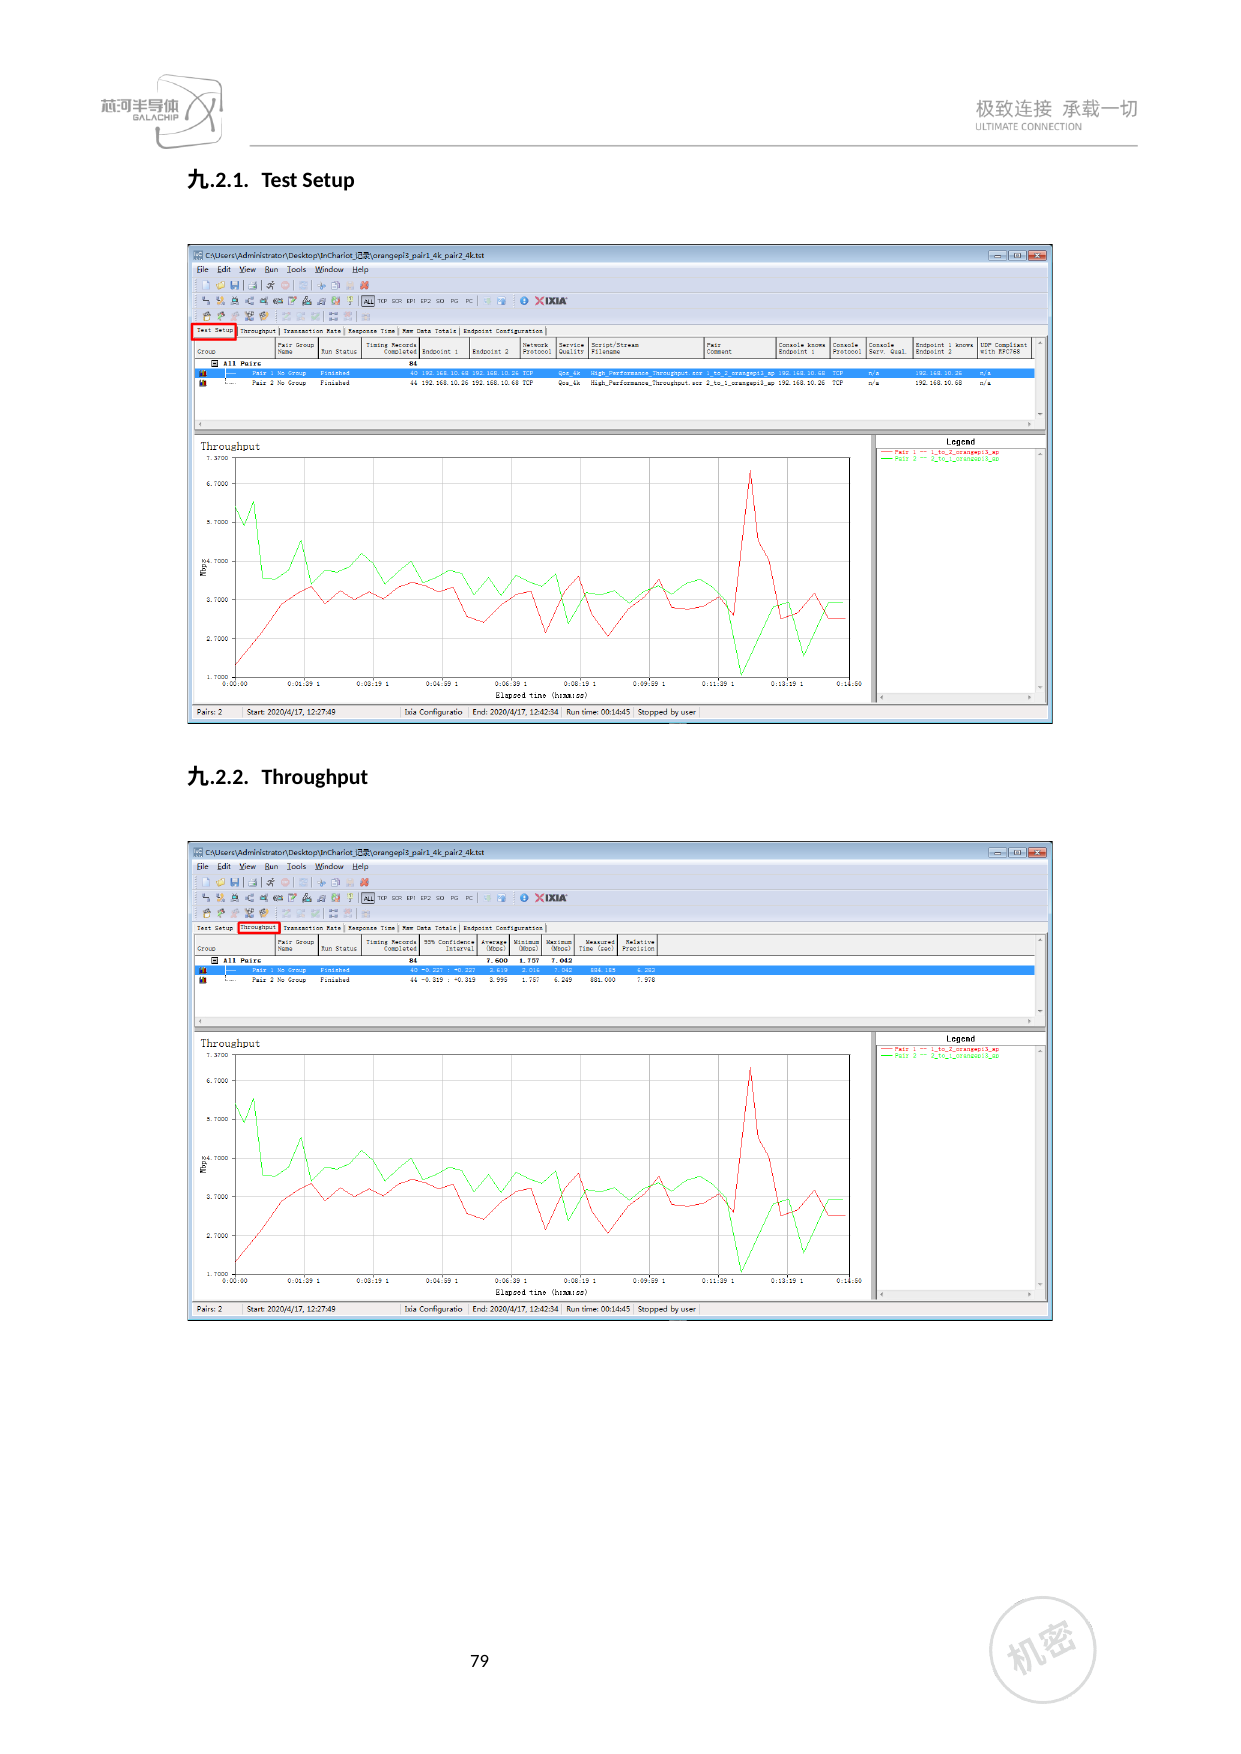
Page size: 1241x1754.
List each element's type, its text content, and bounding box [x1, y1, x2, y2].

picture [971, 1578, 1115, 1722]
picture [187, 244, 1053, 724]
subtitle Throughput [187, 759, 1053, 791]
picture [101, 74, 1139, 149]
subtitle Test Setup [187, 162, 1053, 194]
picture [187, 841, 1053, 1321]
